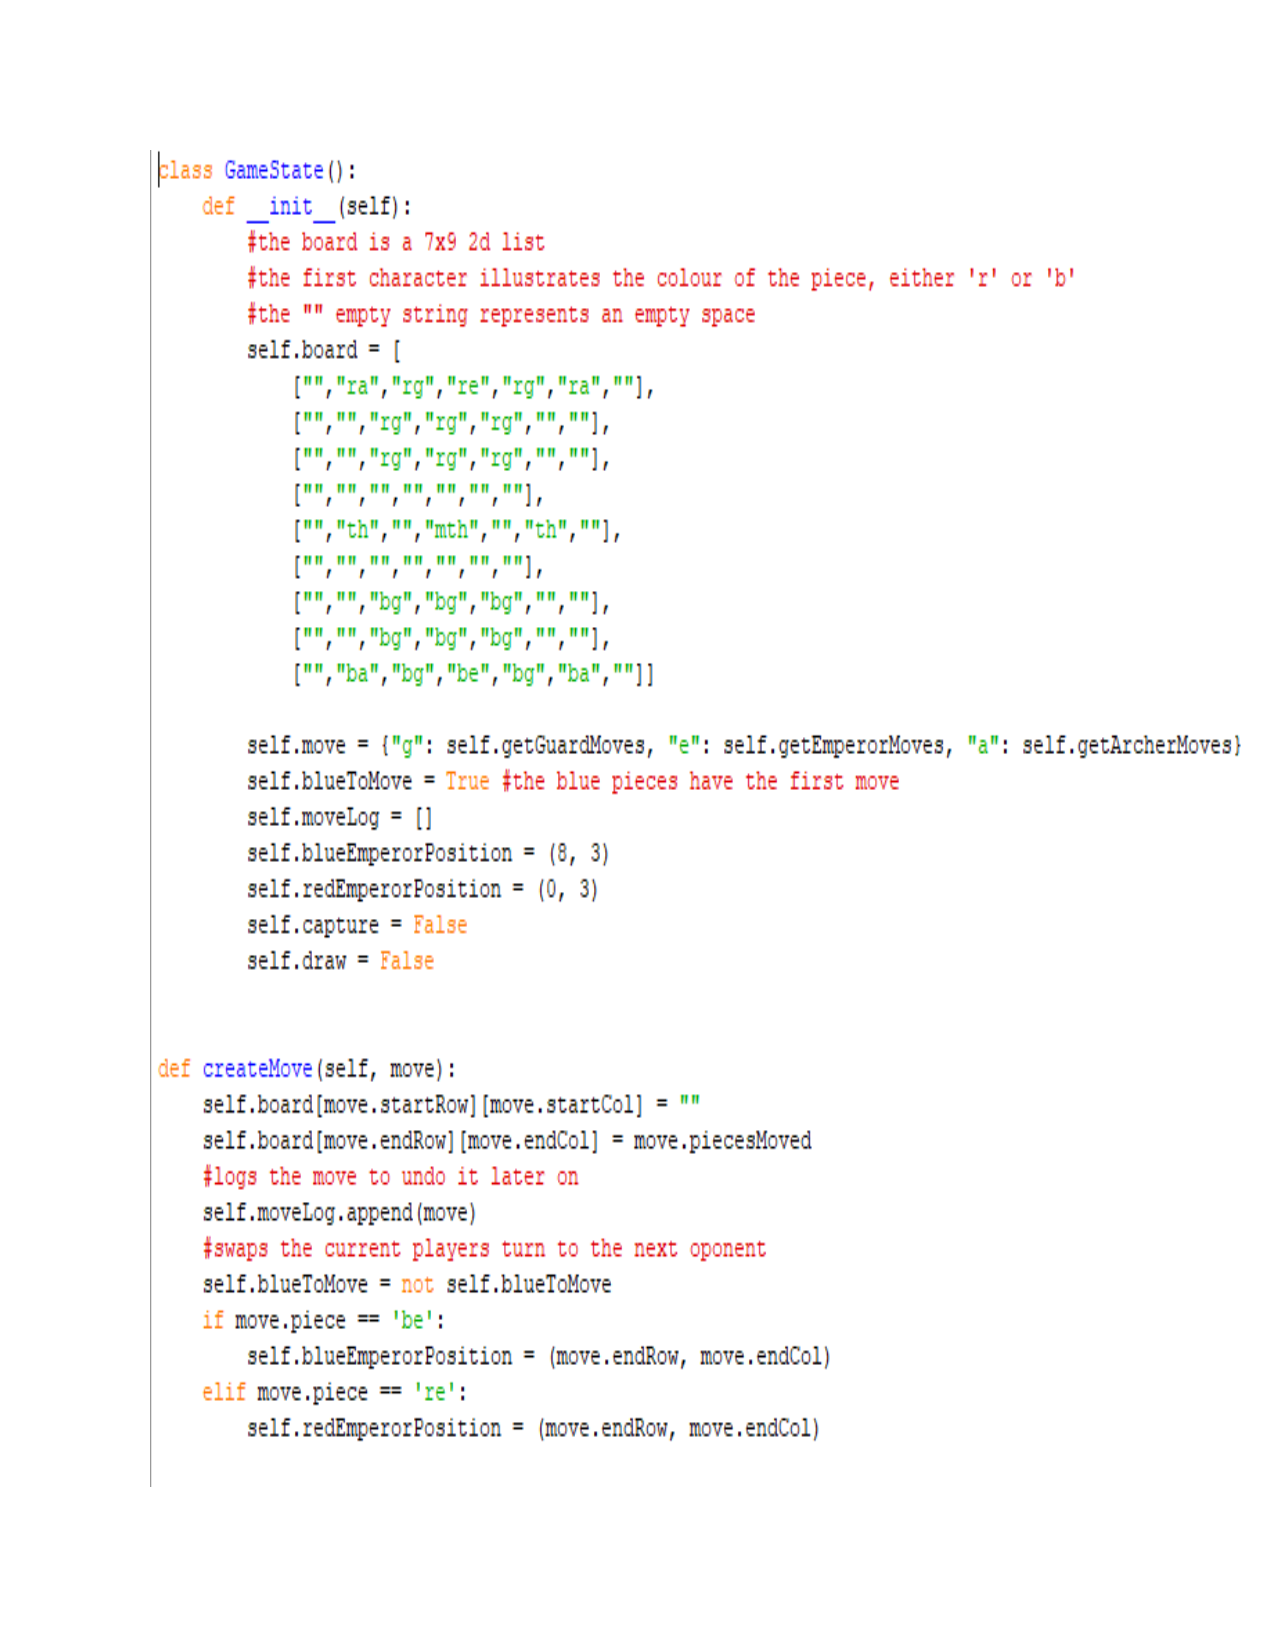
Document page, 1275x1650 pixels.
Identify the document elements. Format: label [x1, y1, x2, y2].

picture [150, 150, 1275, 1487]
